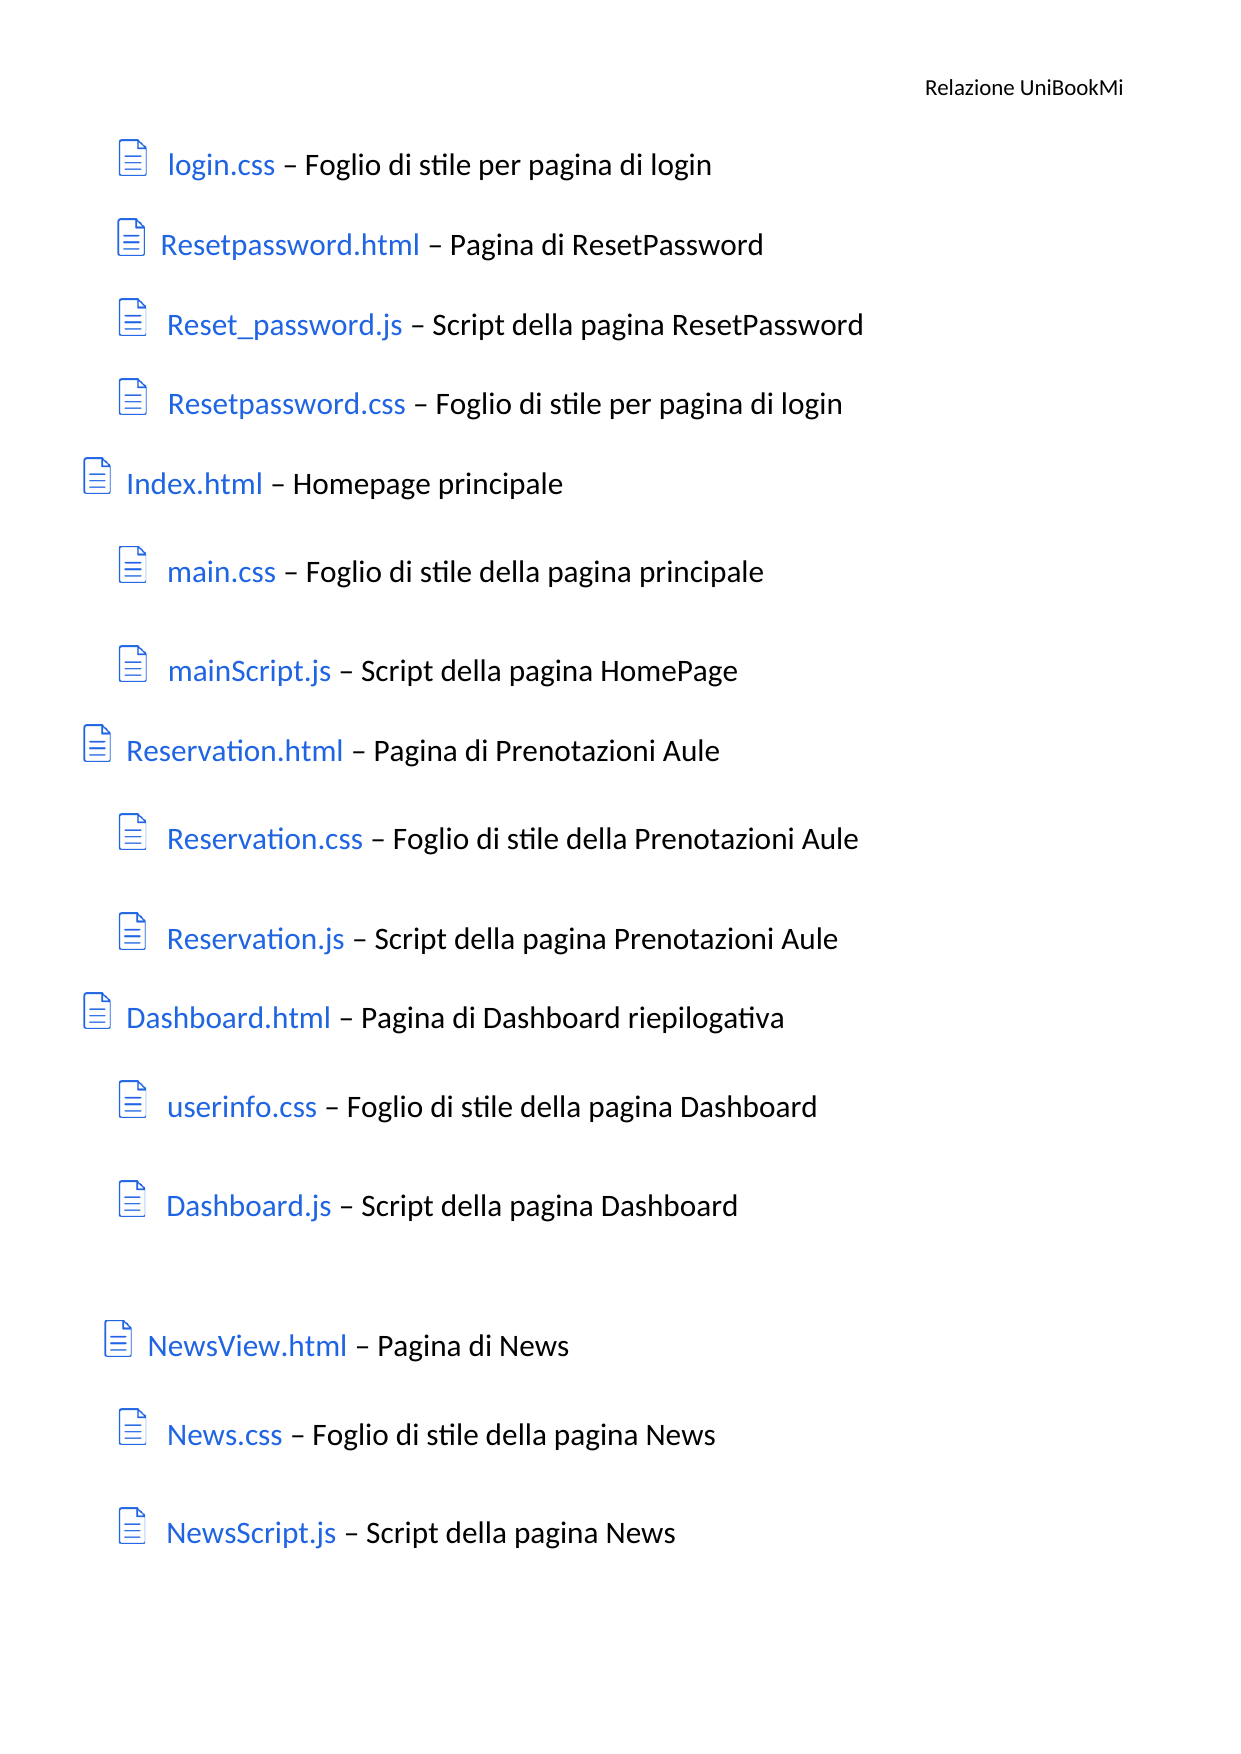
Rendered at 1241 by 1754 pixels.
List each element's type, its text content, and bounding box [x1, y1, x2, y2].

text Reset_password.js – Script della pagina ResetPassword [119, 298, 1240, 343]
picture [118, 378, 147, 415]
picture [118, 139, 147, 176]
picture [83, 992, 111, 1029]
picture [104, 1320, 132, 1357]
text Reservation.html – Pagina di Prenotazioni Aule [0, 725, 929, 771]
text Reservation.css – Foglio di stile della Prenotazioni Aule [119, 813, 1240, 857]
text userinfo.css – Foglio di stile della pagina Dashboard [119, 1081, 1240, 1125]
text main.css – Foglio di stile della pagina principale [119, 546, 1240, 590]
text Reservation.js – Script della pagina Prenotazioni Aule [119, 913, 929, 957]
text Dashboard.html – Pagina di Dashboard riepilogativa [0, 992, 929, 1038]
picture [118, 1180, 146, 1217]
picture [118, 813, 147, 850]
picture [118, 912, 146, 950]
text NewsView.html – Pagina di News [44, 1320, 929, 1366]
picture [118, 1408, 147, 1445]
text mainScript.js – Script della pagina HomePage [119, 646, 929, 689]
picture [117, 218, 145, 256]
picture [118, 645, 147, 682]
text Resetpassword.html – Pagina di ResetPassword [44, 219, 806, 263]
picture [83, 724, 111, 762]
picture [118, 298, 147, 336]
text Resetpassword.css – Foglio di stile per pagina di login [119, 378, 929, 422]
picture [83, 457, 111, 494]
picture [118, 1507, 146, 1544]
text News.css – Foglio di stile della pagina News [119, 1408, 1240, 1453]
text NewsScript.js – Script della pagina News [119, 1508, 929, 1552]
picture [118, 546, 147, 583]
text Dashboard.js – Script della pagina Dashboard [119, 1180, 929, 1224]
picture [118, 1080, 147, 1118]
text Index.html – Homepage principale [0, 457, 929, 503]
text login.css – Foglio di stile per pagina di login [119, 139, 806, 183]
